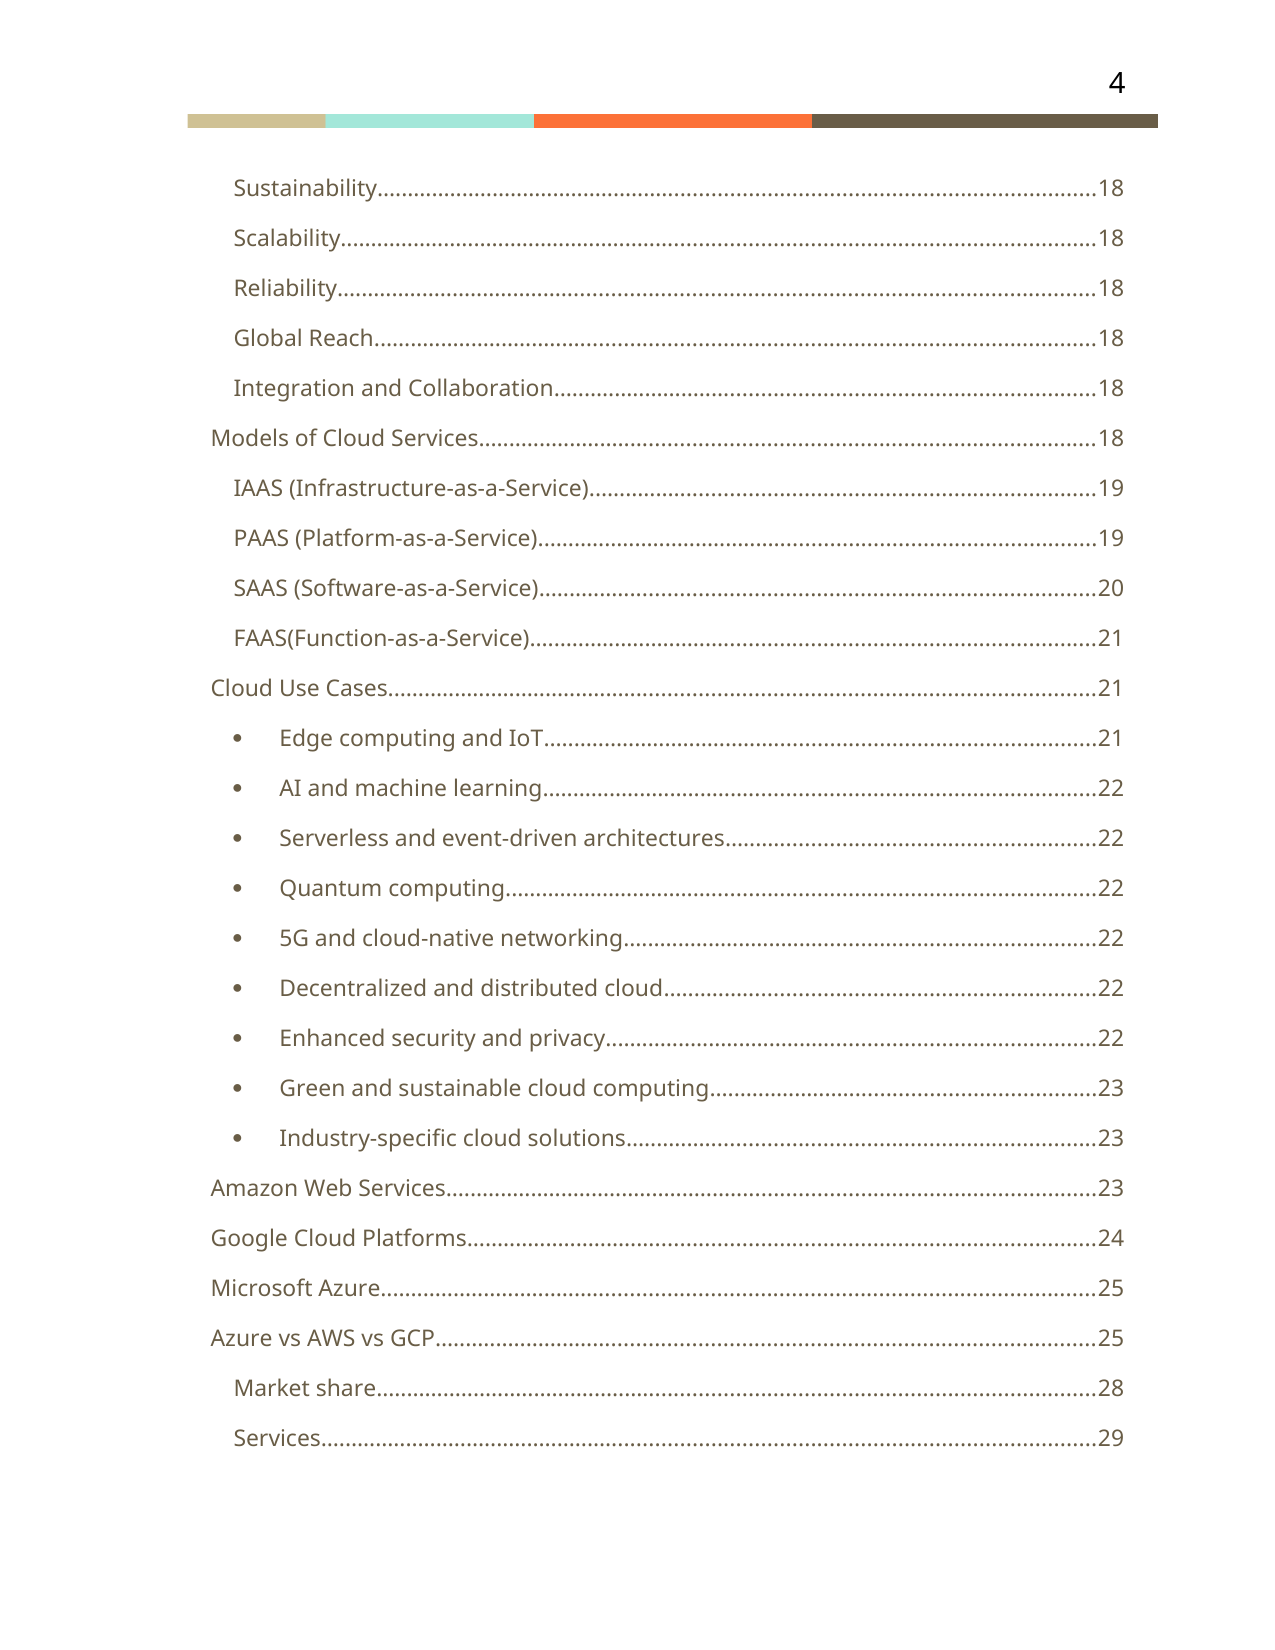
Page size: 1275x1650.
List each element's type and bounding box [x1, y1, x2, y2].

picture [187, 114, 1158, 128]
